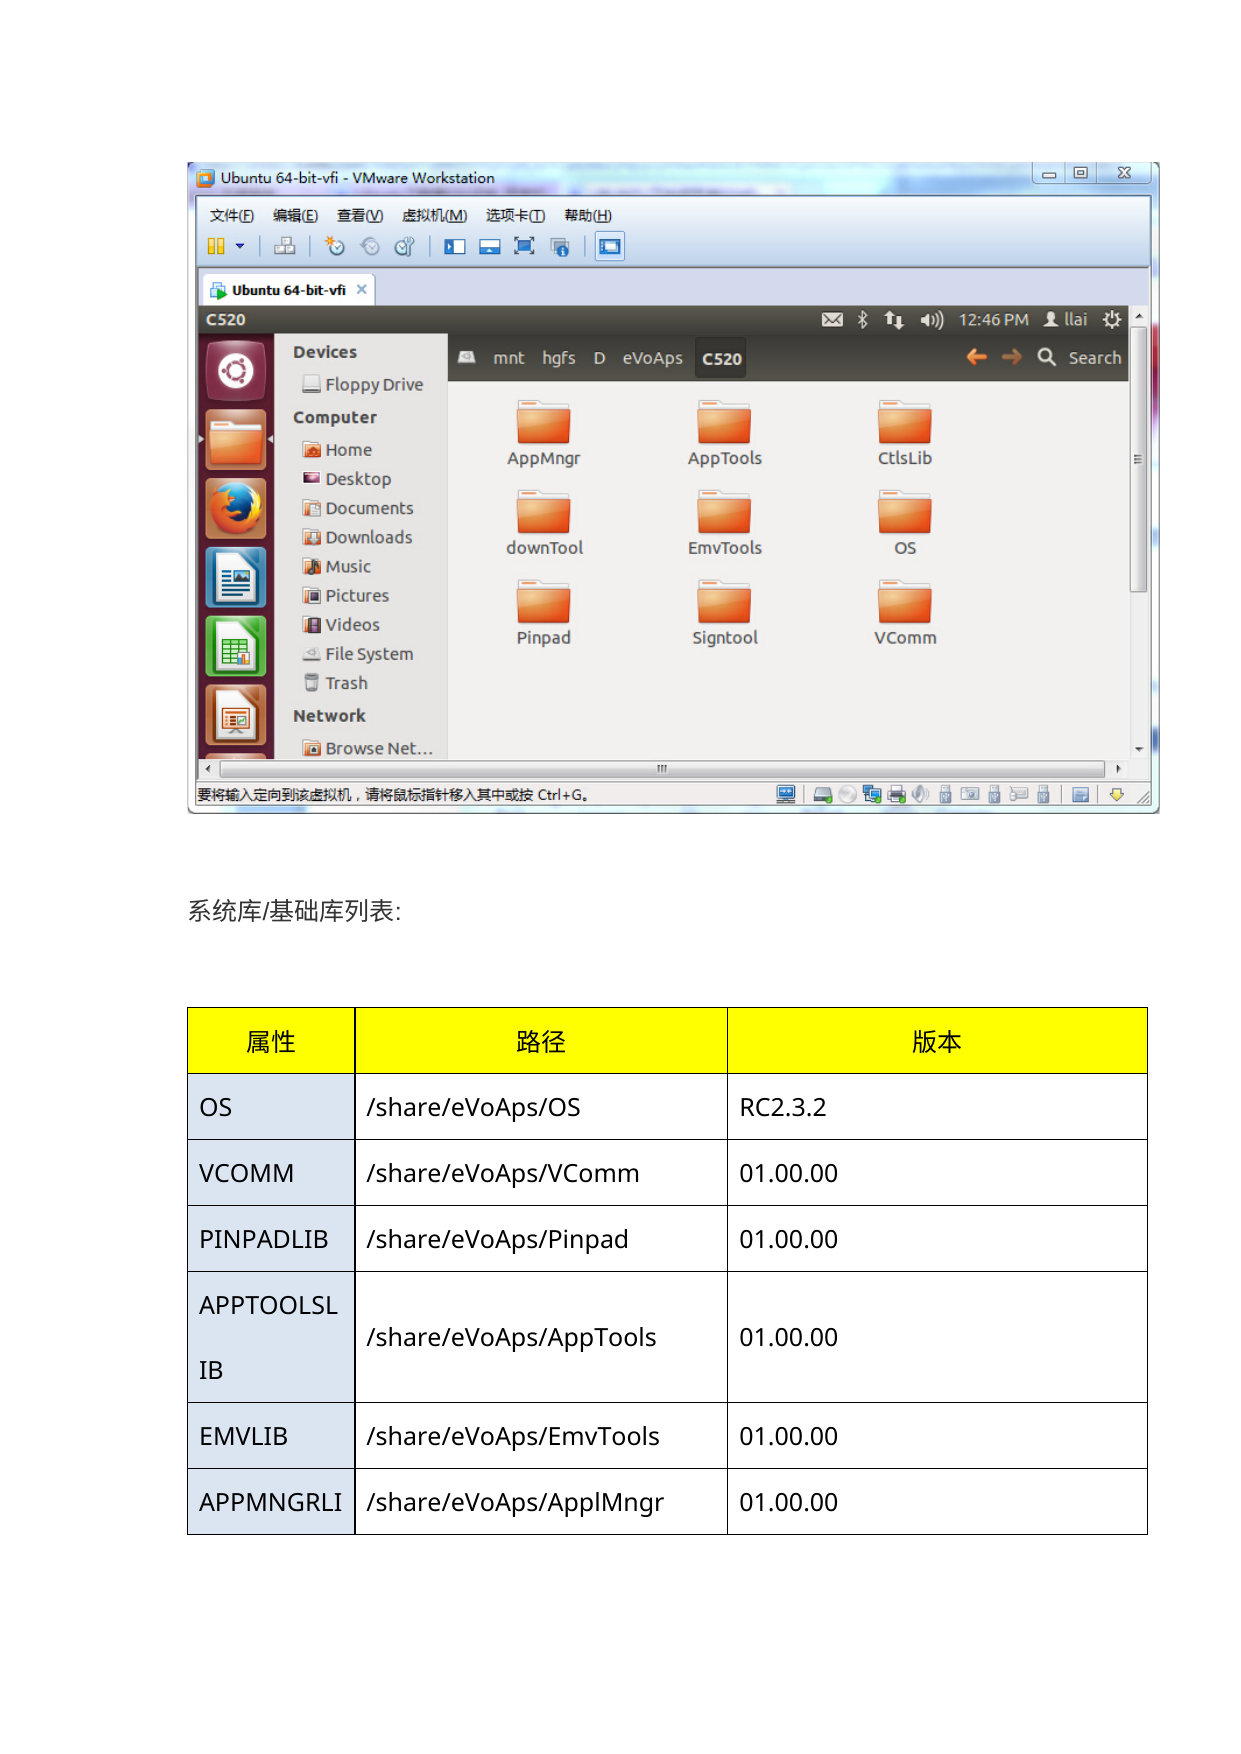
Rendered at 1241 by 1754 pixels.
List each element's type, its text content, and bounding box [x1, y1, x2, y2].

text 系统库/基础库列表: [187, 877, 1053, 942]
table_cell 01.00.00 [728, 1206, 1147, 1271]
table_cell 01.00.00 [728, 1140, 1147, 1205]
table_cell 01.00.00 [728, 1272, 1147, 1402]
table_cell /share/eVoAps/AppTools [356, 1272, 727, 1402]
table_cell 01.00.00 [728, 1403, 1147, 1468]
table_cell APPMNGRLIB [188, 1469, 354, 1534]
table_cell 01.00.00 [728, 1469, 1147, 1534]
table_cell VCOMM [188, 1140, 354, 1205]
table_cell OS [188, 1074, 354, 1139]
table_header 路径 [356, 1008, 727, 1073]
table_cell /share/eVoAps/OS [356, 1074, 727, 1139]
table_cell RC2.3.2 [728, 1074, 1147, 1139]
table_header 属性 [188, 1008, 354, 1073]
picture [187, 162, 1160, 814]
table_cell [356, 1469, 727, 1534]
table_cell /share/eVoAps/VComm [356, 1140, 727, 1205]
table_cell EMVLIB [188, 1403, 354, 1468]
table_cell PINPADLIB [188, 1206, 354, 1271]
table_cell /share/eVoAps/EmvTools [356, 1403, 727, 1468]
table_cell APPTOOLSLIB [188, 1272, 354, 1402]
table_header 版本 [728, 1008, 1147, 1073]
table_cell /share/eVoAps/Pinpad [356, 1206, 727, 1271]
